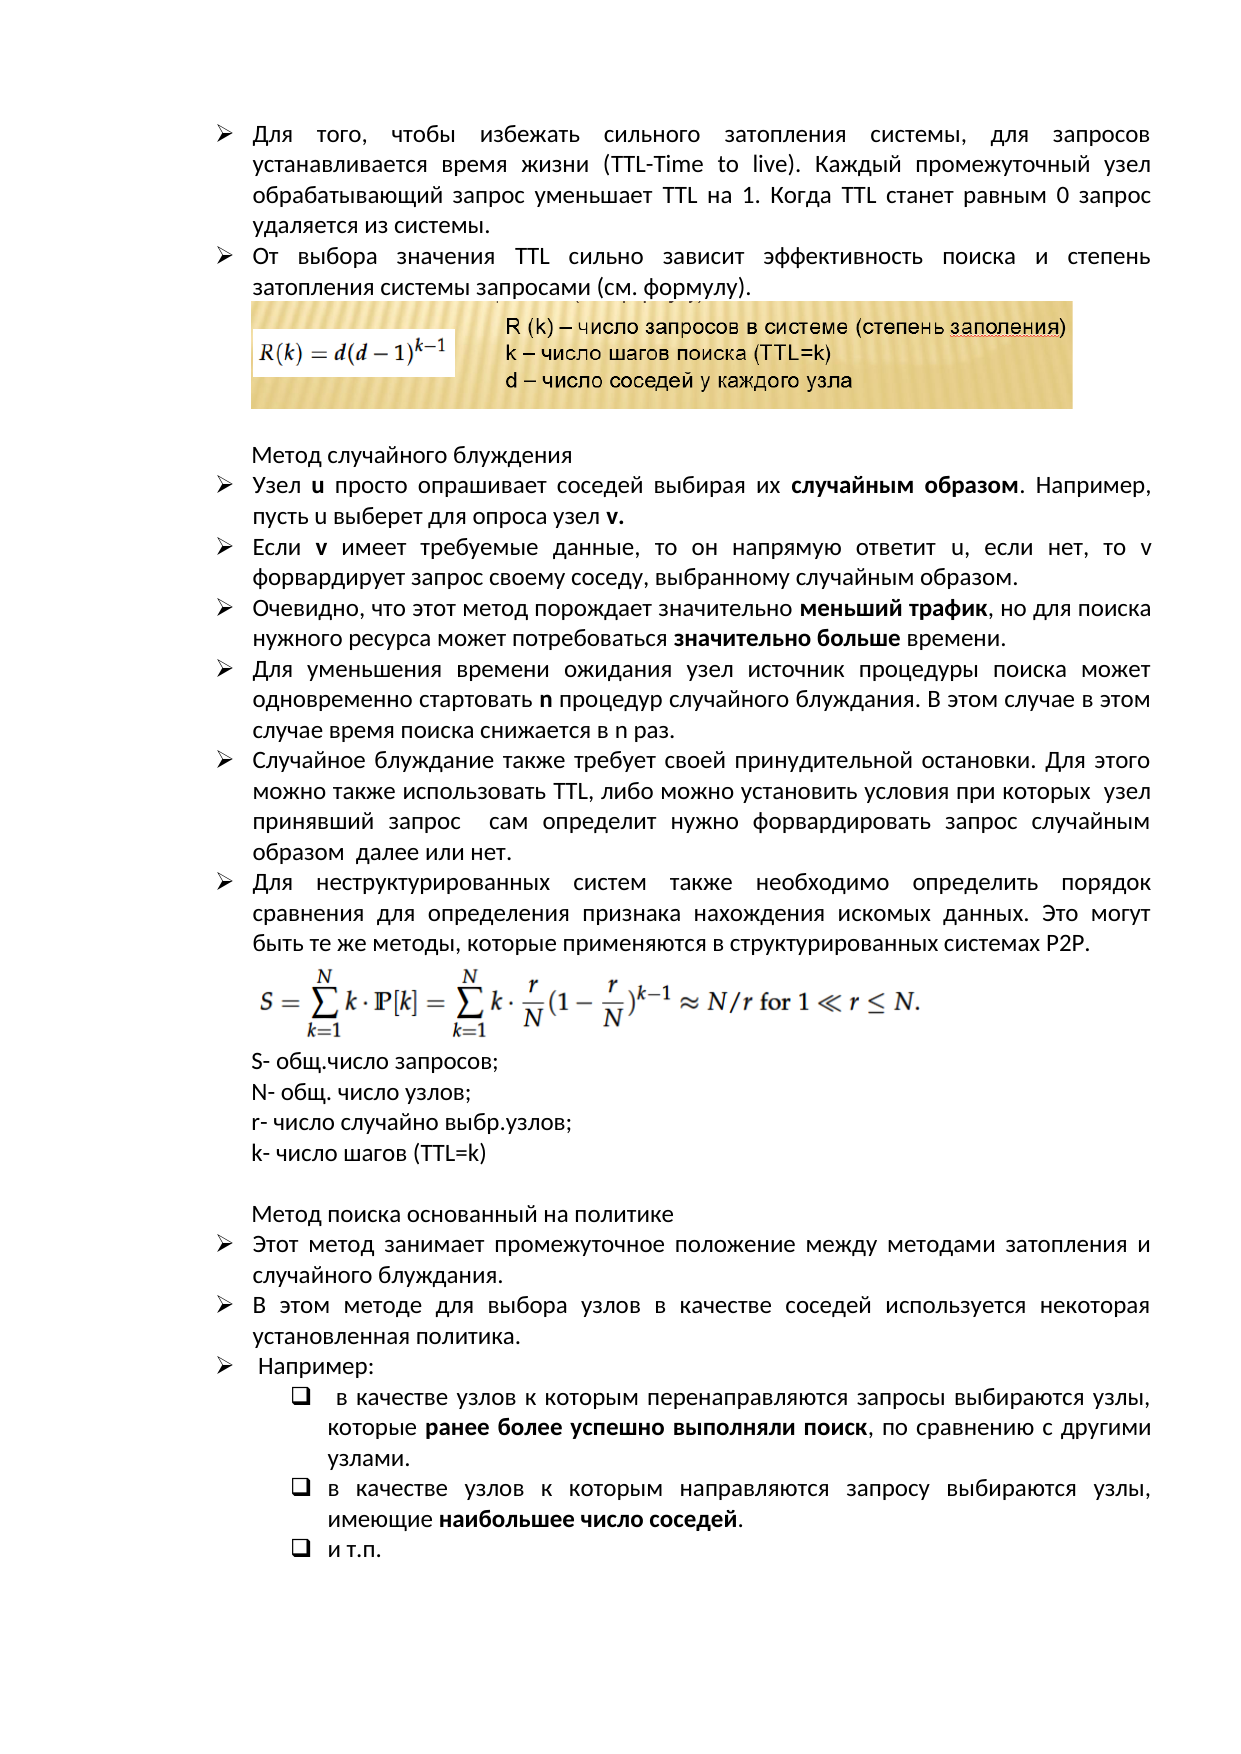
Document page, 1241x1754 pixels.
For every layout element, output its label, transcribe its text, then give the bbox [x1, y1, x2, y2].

list N- общ. число узлов; [251, 1076, 1152, 1106]
list в качестве узлов к которым направляются запросу выбираются узлы, имеющие наибольшее число соседей. [290, 1472, 1152, 1533]
list В этом методе для выбора узлов в качестве соседей используется некоторая установленная политика. [215, 1289, 1152, 1350]
list Если v имеет требуемые данные, то он напрямую ответит u, если нет, то v форвардирует запрос своему соседу, выбранному случайным образом. [215, 531, 1152, 592]
list Метод поиска основанный на политике [251, 1198, 1152, 1228]
list k- число шагов (TTL=k) [251, 1137, 1152, 1167]
list Очевидно, что этот метод порождает значительно меньший трафик, но для поиска нужного ресурса может потребоваться значительно больше времени. [215, 592, 1152, 653]
list Этот метод занимает промежуточное положение между методами затопления и случайного блуждания. [215, 1228, 1152, 1289]
list Метод случайного блуждения [251, 439, 1152, 469]
list в качестве узлов к которым перенаправляются запросы выбираются узлы, которые ранее более успешно выполняли поиск, по сравнению с другими узлами. [290, 1381, 1152, 1472]
list S- общ.число запросов; [251, 1045, 1152, 1076]
list Например: [215, 1350, 1152, 1381]
list Для неструктурированных систем также необходимо определить порядок сравнения для определения признака нахождения искомых данных. Это могут быть те же методы, которые применяются в структурированных системах Р2Р. [215, 866, 1152, 958]
list и т.п. [290, 1533, 1152, 1564]
list От выбора значения TTL сильно зависит эффективность поиска и степень затопления системы запросами (см. формулу). [215, 240, 1152, 301]
picture [251, 957, 932, 1046]
list Узел u просто опрашивает соседей выбирая их случайным образом. Например, пусть u выберет для опроса узел v. [215, 469, 1152, 531]
picture [251, 301, 1073, 409]
list Для уменьшения времени ожидания узел источник процедуры поиска может одновременно стартовать n процедур случайного блуждания. В этом случае в этом случае время поиска снижается в n раз. [215, 653, 1152, 744]
list Случайное блуждание также требует своей принудительной остановки. Для этого можно также использовать TTL, либо можно установить условия при которых узел принявший запрос сам определит нужно форвардировать запрос случайным образом далее или нет. [215, 744, 1152, 866]
list Для того, чтобы избежать сильного затопления системы, для запросов устанавливается время жизни (TTL-Time to live). Каждый промежуточный узел обрабатывающий запрос уменьшает TTL на 1. Когда TTL станет равным 0 запрос удаляется из системы. [215, 118, 1152, 240]
list r- число случайно выбр.узлов; [251, 1106, 1152, 1137]
